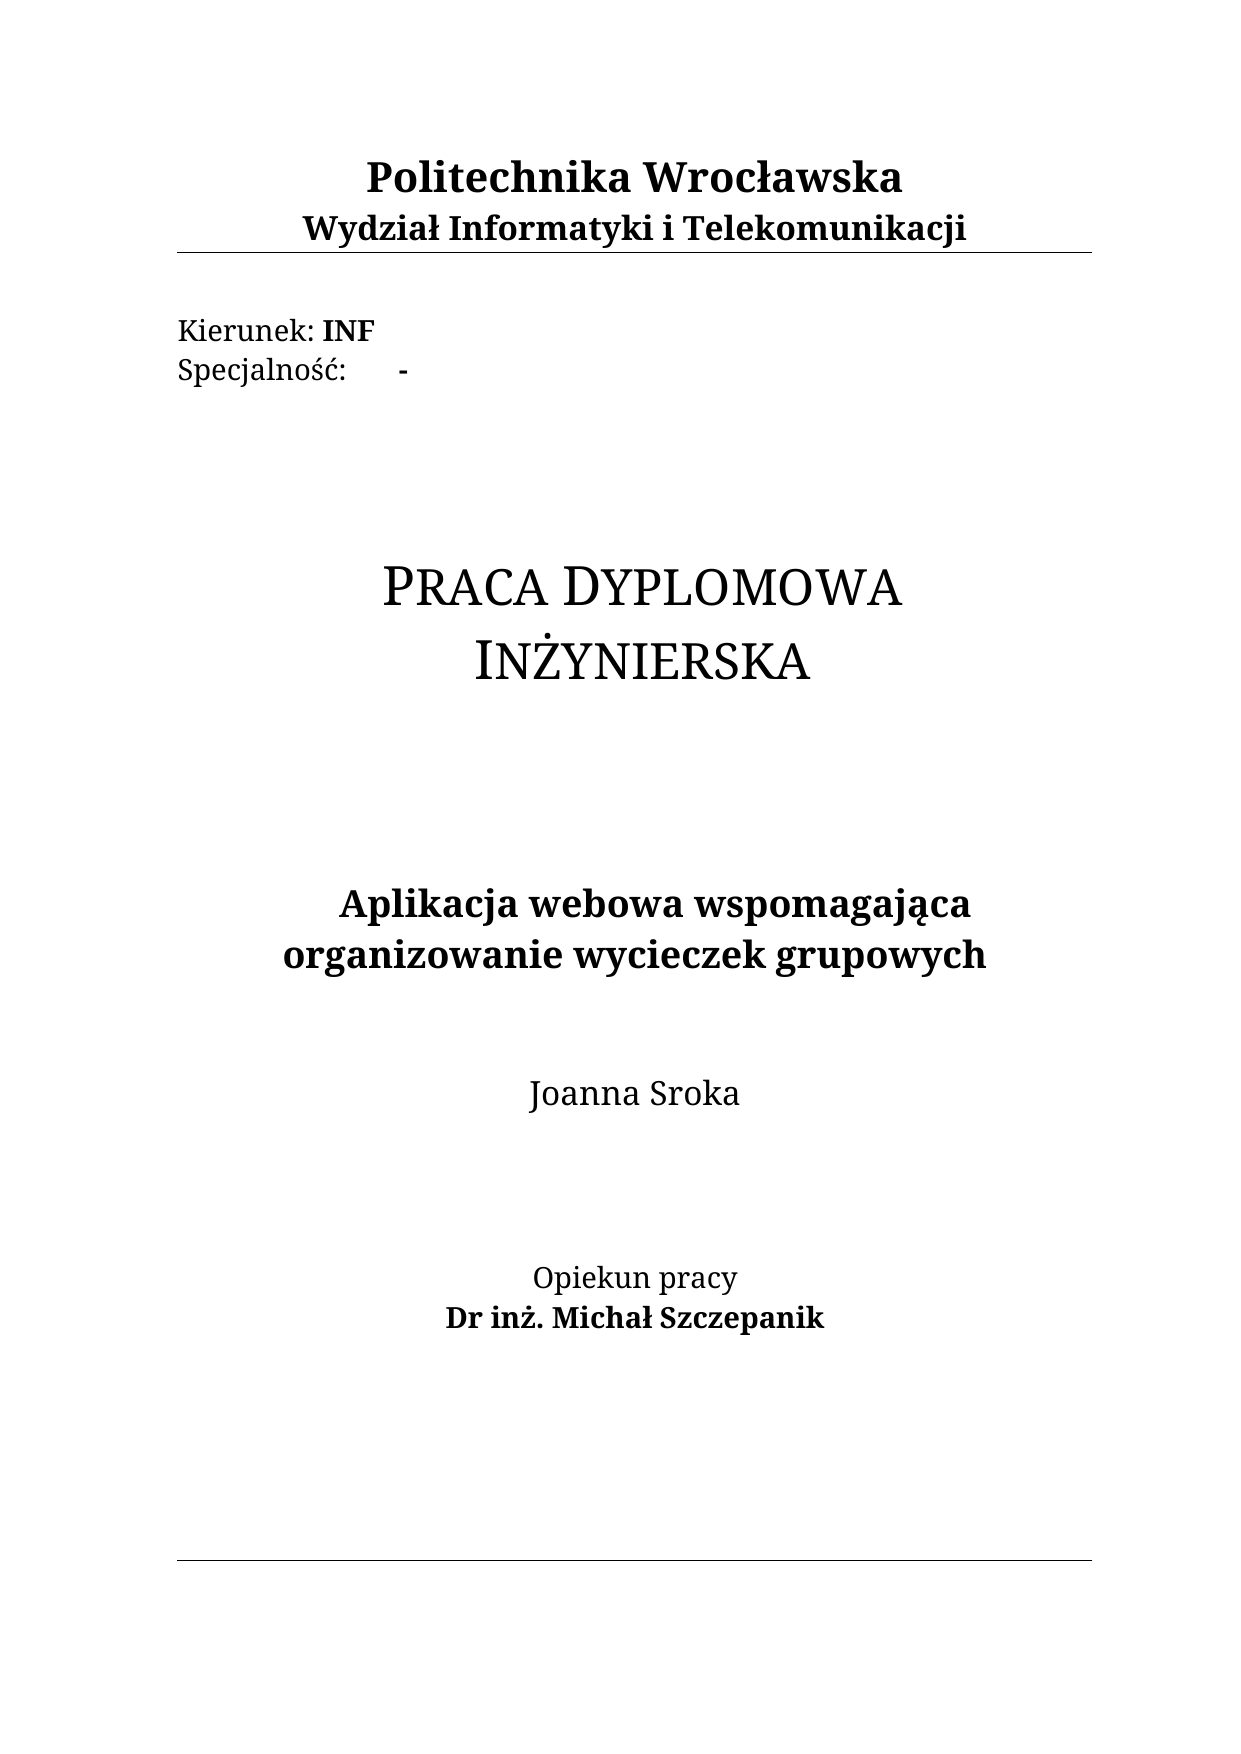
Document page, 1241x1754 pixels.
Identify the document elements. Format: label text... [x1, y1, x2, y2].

text Opiekun pracy [177, 1257, 1092, 1297]
text Politechnika Wrocławska [177, 148, 1092, 204]
text Dr inż. Michał Szczepanik [177, 1297, 1092, 1337]
text Joanna Sroka [177, 1070, 1092, 1116]
text Kierunek: INF [177, 310, 1092, 349]
list PRACA DYPLOMOWA [192, 548, 1092, 622]
text Wydział Informatyki i Telekomunikacji [177, 204, 1092, 252]
text Specjalność: - [177, 349, 1092, 389]
text Aplikacja webowa wspomagająca organizowanie wycieczek grupowych [177, 877, 1092, 979]
list INŻYNIERSKA [192, 622, 1092, 695]
